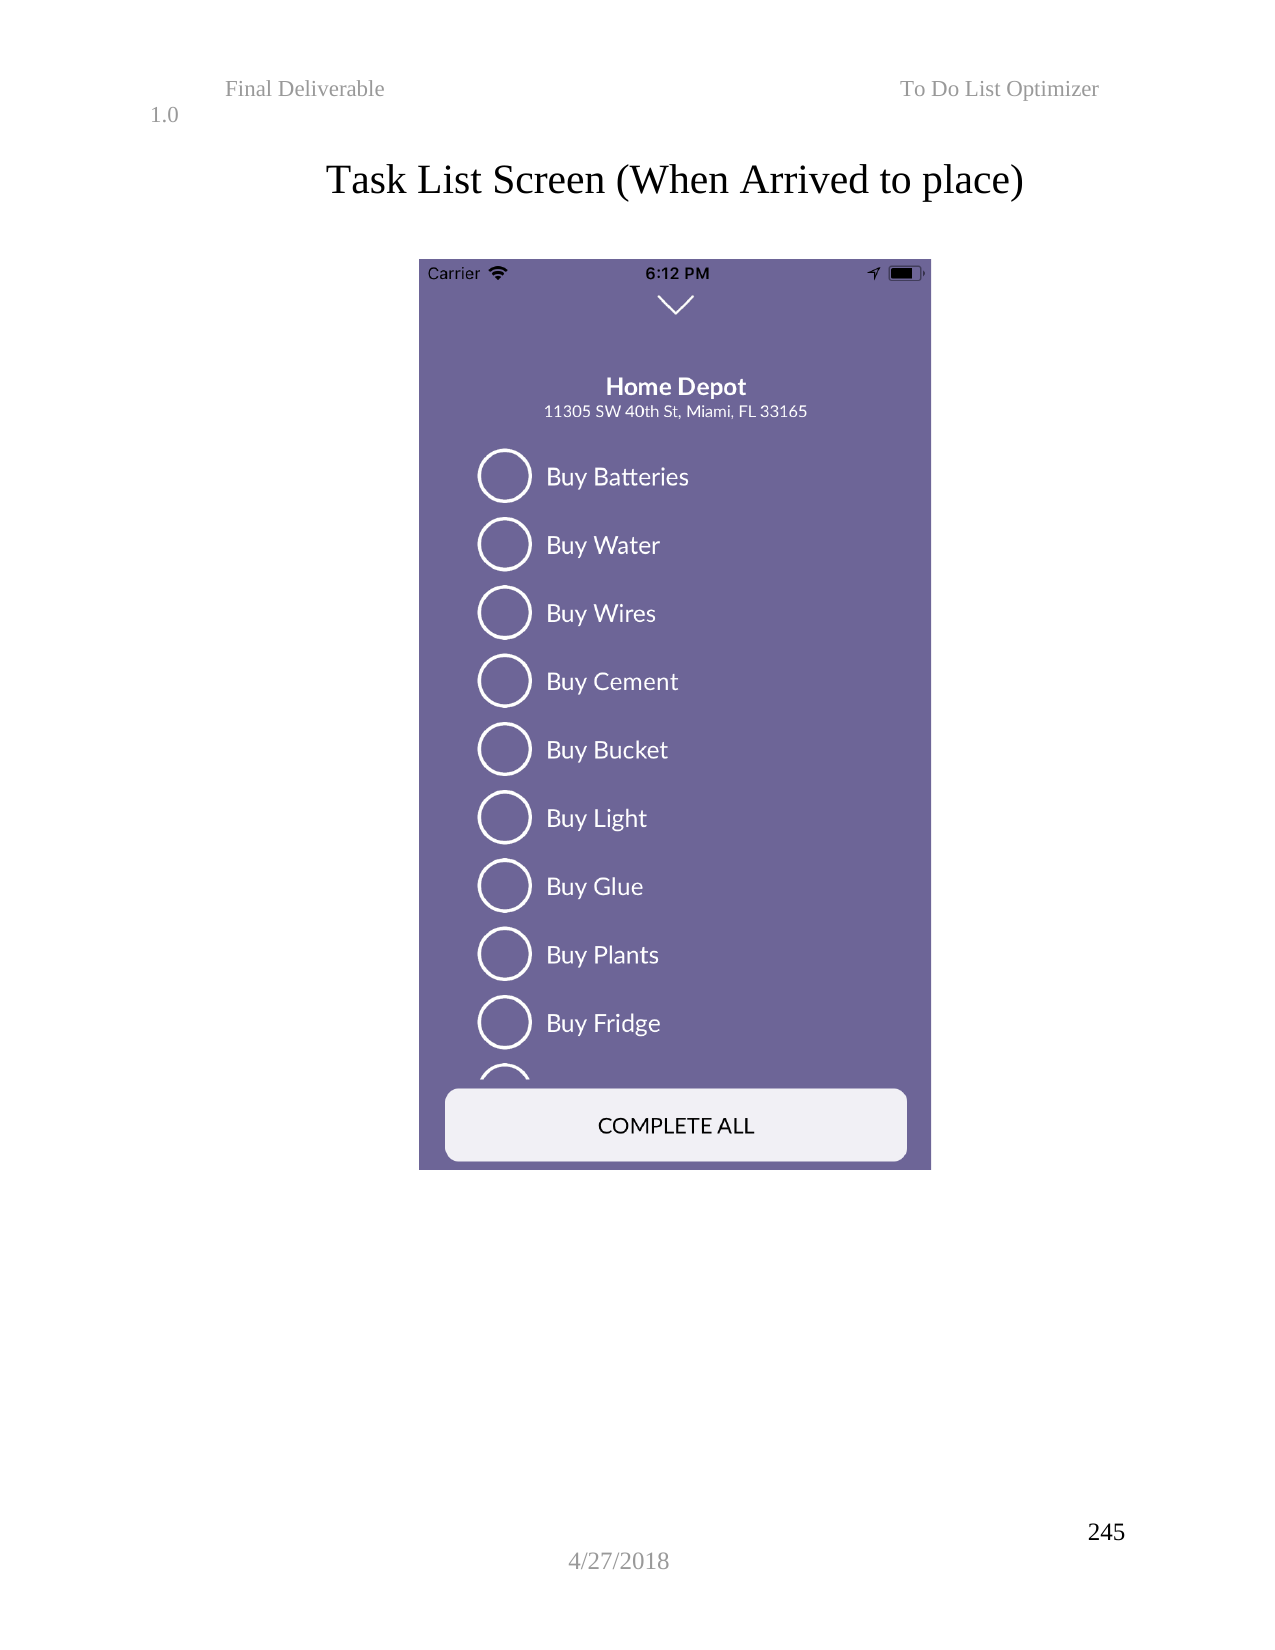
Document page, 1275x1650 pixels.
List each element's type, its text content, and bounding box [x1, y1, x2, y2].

subtitle Task List Screen (When Arrived to place) [150, 154, 1125, 202]
picture [419, 259, 932, 1170]
